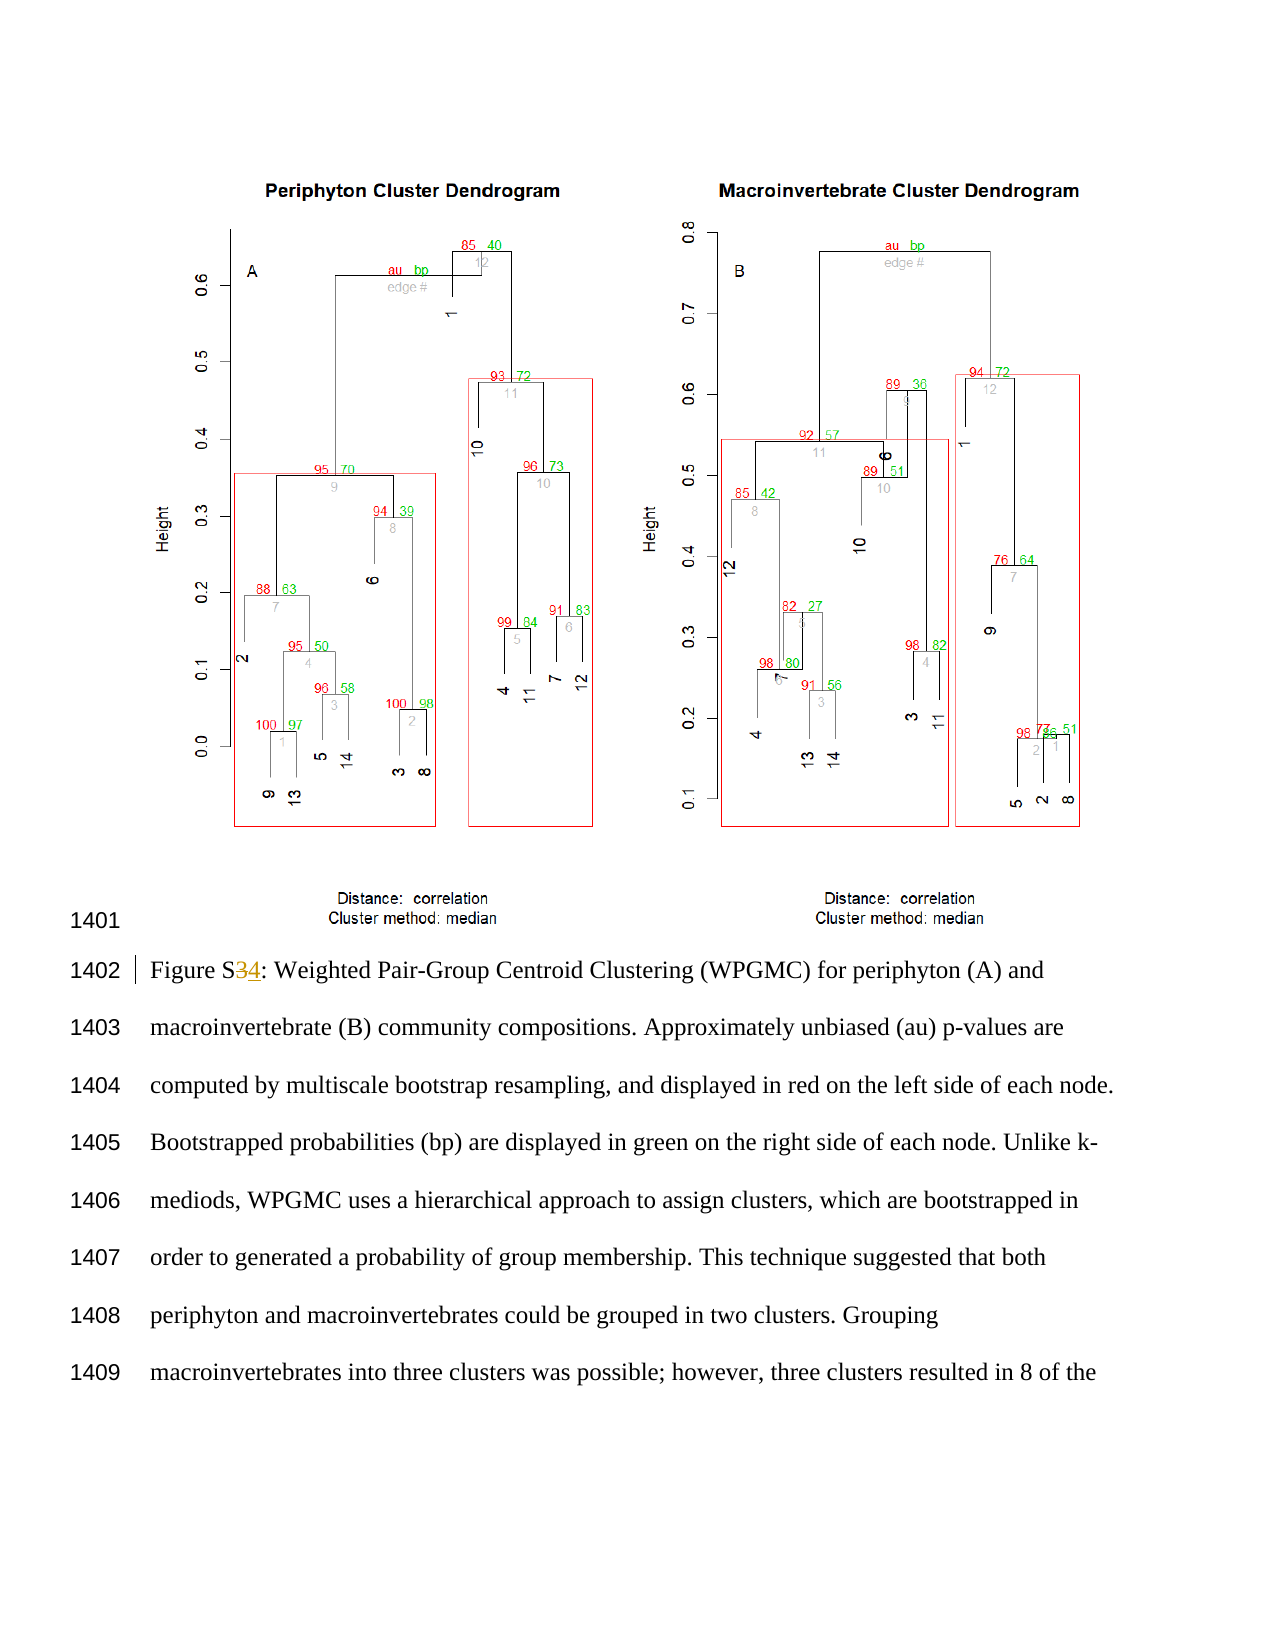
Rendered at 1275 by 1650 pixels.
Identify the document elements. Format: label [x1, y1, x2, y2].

picture [150, 150, 1123, 929]
text [150, 955, 1125, 1386]
